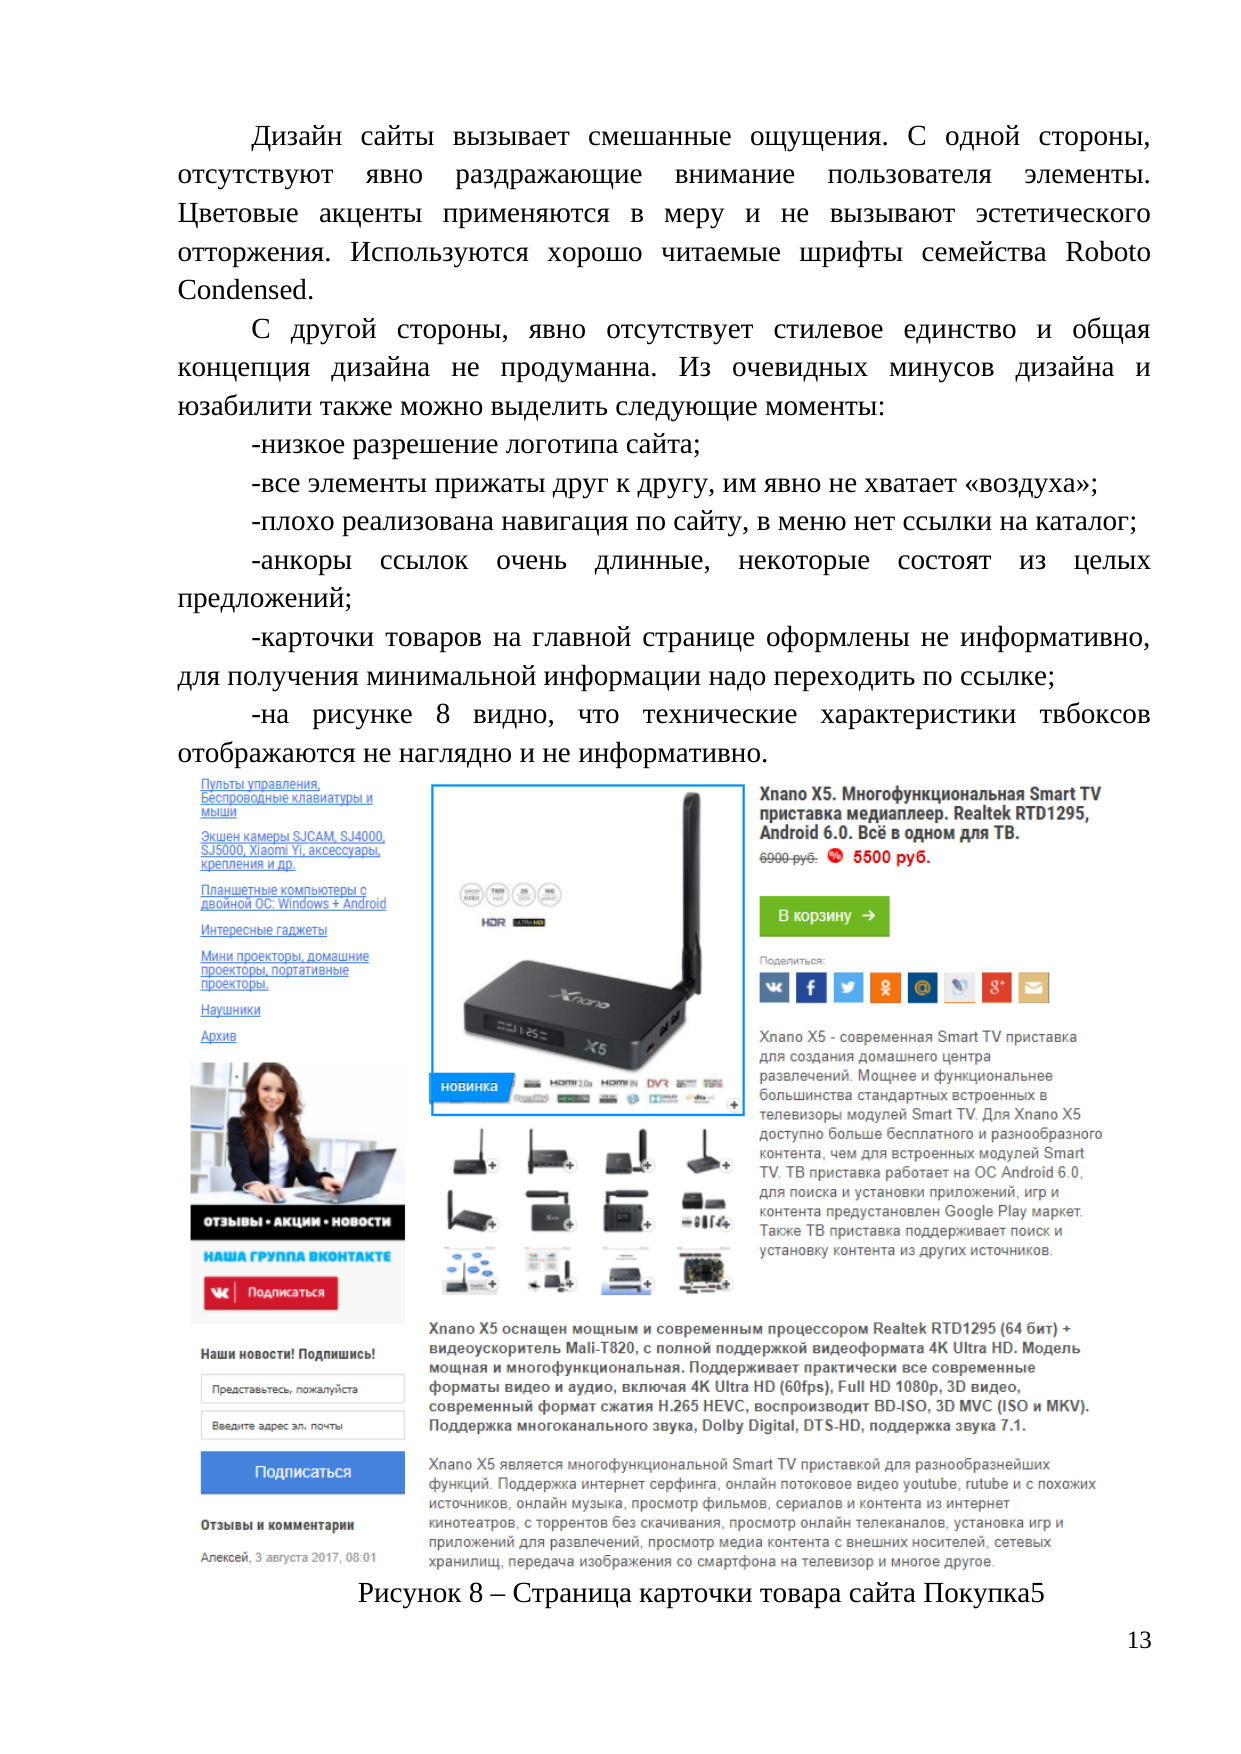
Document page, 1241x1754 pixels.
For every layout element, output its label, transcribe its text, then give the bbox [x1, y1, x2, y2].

text С другой стороны, явно отсутствует стилевое единство и общая концепция дизайна не продуманна. Из очевидных минусов дизайна и юзабилити также можно выделить следующие моменты: [177, 311, 1152, 421]
text -все элементы прижаты друг к другу, им явно не хватает «воздуха»; [177, 465, 1152, 498]
text Рисунок 8 – Страница карточки товара сайта Покупка5 [177, 1575, 1152, 1609]
text -низкое разрешение логотипа сайта; [177, 426, 1152, 460]
text -плохо реализована навигация по сайту, в меню нет ссылки на каталог; [177, 503, 1152, 537]
picture [177, 773, 1152, 1571]
text -карточки товаров на главной странице оформлены не информативно, для получения минимальной информации надо переходить по ссылке; [177, 619, 1152, 691]
text Дизайн сайты вызывает смешанные ощущения. С одной стороны, отсутствуют явно раздражающие внимание пользователя элементы. Цветовые акценты применяются в меру и не вызывают эстетического отторжения. Используются хорошо читаемые шрифты семейства Roboto Condensed. [177, 118, 1152, 306]
text -на рисунке 8 видно, что технические характеристики твбоксов отображаются не наглядно и не информативно. [177, 696, 1152, 768]
text -анкоры ссылок очень длинные, некоторые состоят из целых предложений; [177, 542, 1152, 614]
